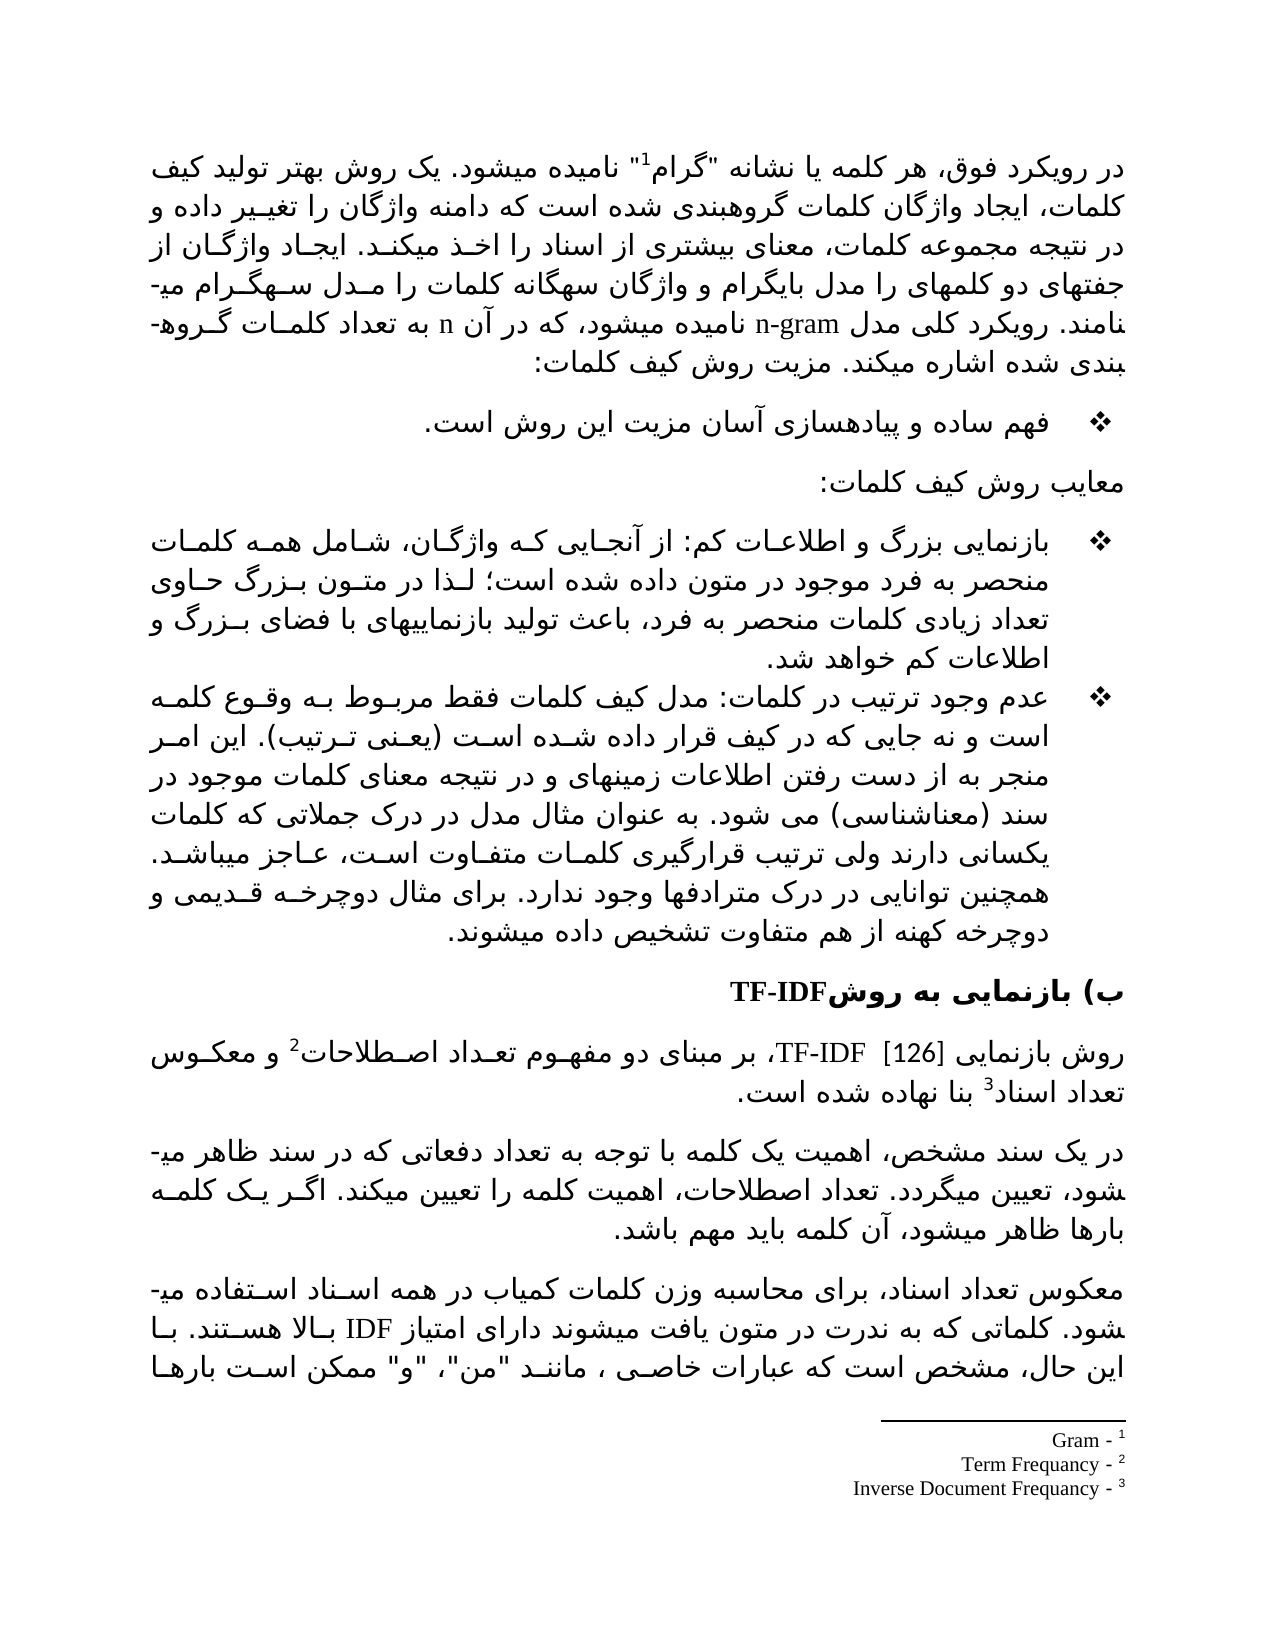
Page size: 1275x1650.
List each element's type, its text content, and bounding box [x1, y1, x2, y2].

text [150, 1272, 1125, 1384]
text ب) بازنمایی به روشTF-IDF [150, 974, 1125, 1008]
list عدم وجود ترتیب در کلمات: مدل کیف کلمات فقط مربوط به وقوع کلمه است و نه جایی که در کیف قرار داده شده است (یعنی ترتیب). این امر منجر به از دست رفتن اطلاعات زمینهای و در نتیجه معنای کلمات موجود در سند (معناشناسی) می شود. به عنوان مثال مدل در درک جملاتی که کلمات یکسانی دارند ولی ترتیب قرارگیری کلمات متفاوت است، عاجز میباشد. همچنین توانایی در درک مترادفها وجود ندارد. برای مثال دوچرخه قدیمی و دوچرخه کهنه از هم متفاوت تشخیص داده میشوند. [150, 681, 1087, 948]
text معایب روش کیف کلمات: [150, 465, 1125, 499]
list فهم ساده و پیادهسازی آسان مزیت این روش است. [150, 405, 1087, 439]
list بازنمایی بزرگ و اطلاعات کم: از آنجایی که واژگان، شامل همه کلمات منحصر به فرد موجود در متون داده شده است؛ لذا در متون بزرگ حاوی تعداد زیادی کلمات منحصر به فرد، باعث تولید بازنماییهای با فضای بزرگ و اطلاعات کم خواهد شد. [150, 525, 1087, 676]
text در یک سند مشخص، اهمیت یک کلمه با توجه به تعداد دفعاتی که در سند ظاهر میشود، تعیین میگردد. تعداد اصطلاحات، اهمیت کلمه را تعیین میکند. اگر یک کلمه بارها ظاهر میشود، آن کلمه باید مهم باشد. [150, 1135, 1125, 1247]
text در رویکرد فوق، هر کلمه یا نشانه "گرام" نامیده میشود. یک روش بهتر تولید کیف کلمات، ایجاد واژگان کلمات گروهبندی شده است که دامنه واژگان را تغییر داده و در نتیجه مجموعه کلمات، معنای بیشتری از اسناد را اخذ میکند. ایجاد واژگان از جفتهای دو کلمهای را مدل بایگرام و واژگان سهگانه کلمات را مدل سهگرام مینامند. رویکرد کلی مدل n-gram نامیده میشود، که در آن n به تعداد کلمات گروهبندی شده اشاره میکند. مزیت روش کیف کلمات: [150, 150, 1125, 379]
text روش بازنمایی TF-IDF [126]، بر مبنای دو مفهوم تعداد اصطلاحات و معکوس تعداد اسناد بنا نهاده شده است. [150, 1034, 1125, 1109]
